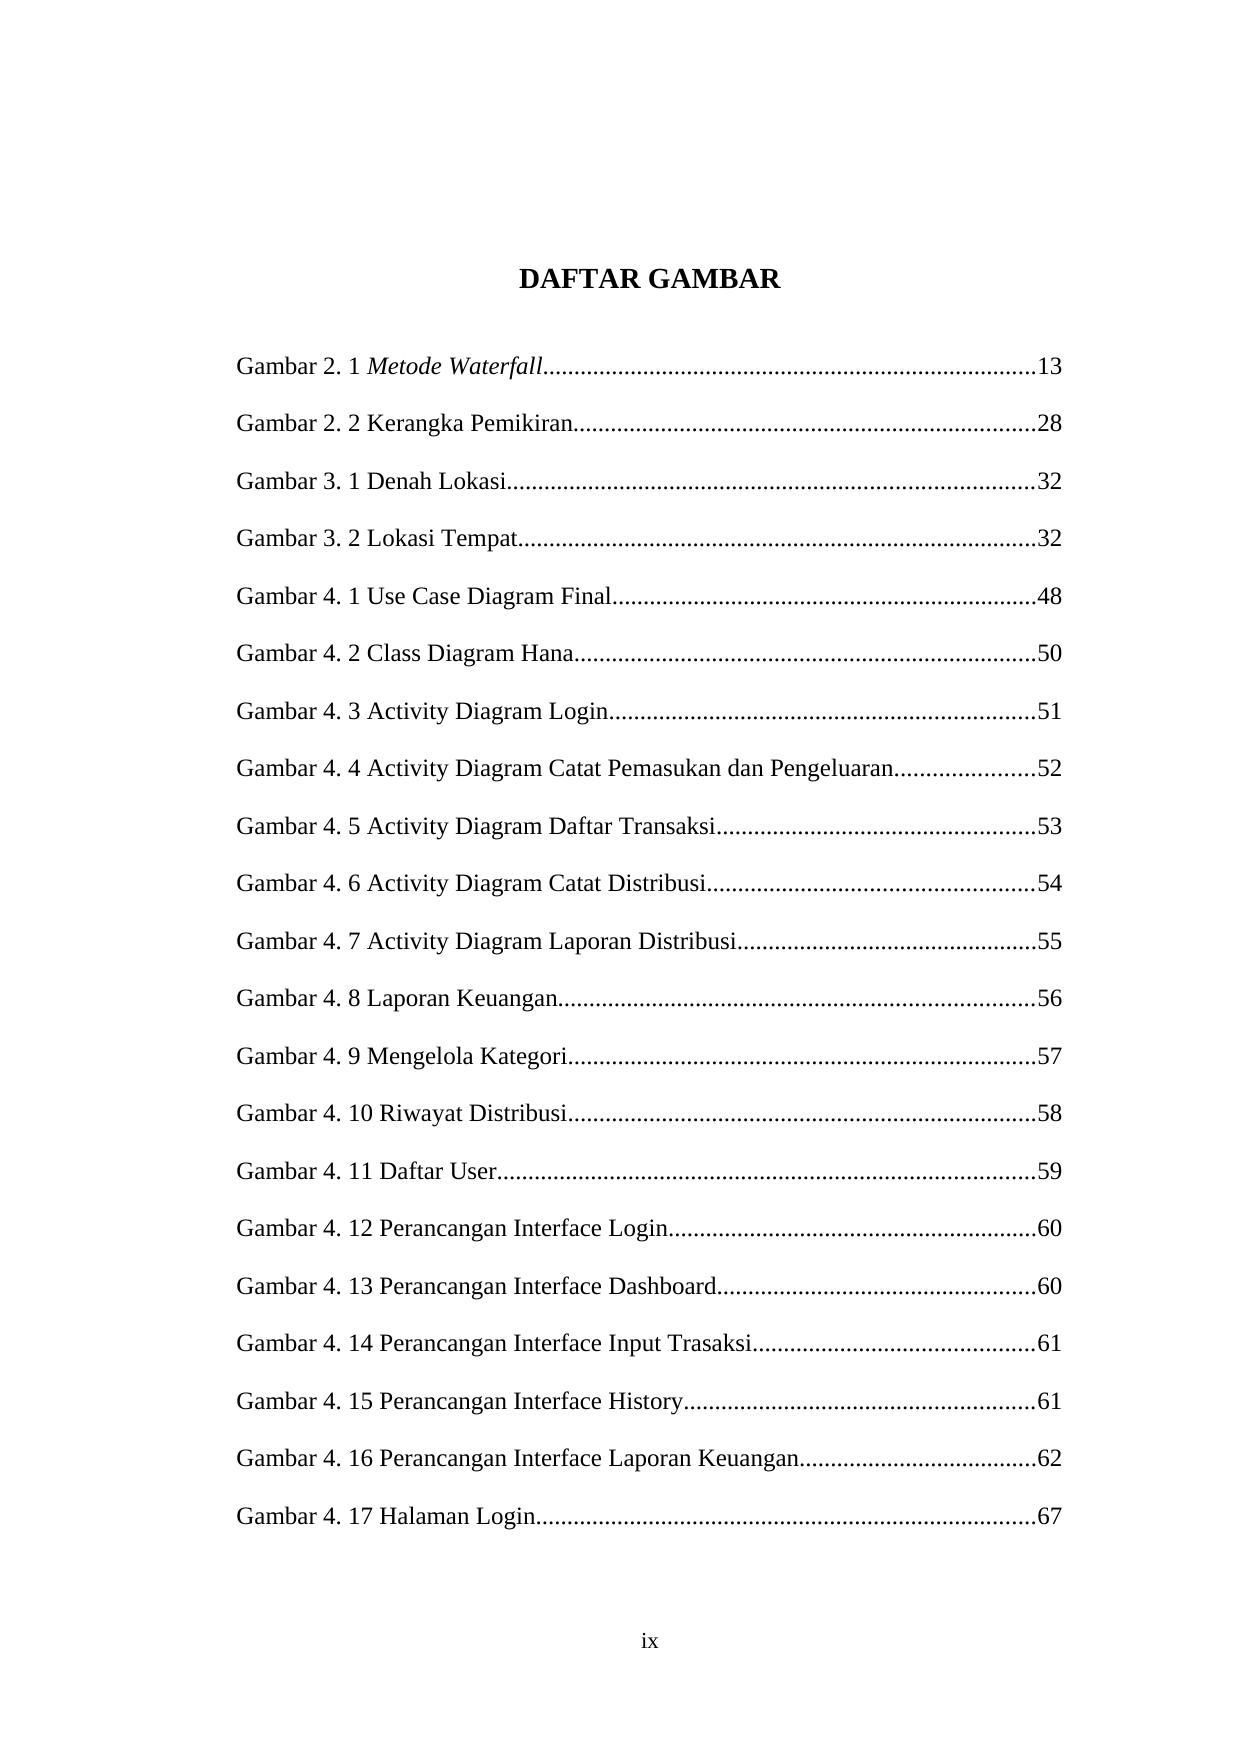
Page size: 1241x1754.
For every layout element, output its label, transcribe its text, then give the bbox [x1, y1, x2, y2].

subtitle DAFTAR GAMBAR [236, 261, 1063, 295]
text Gambar 2. 2 Kerangka Pemikiran 28 [236, 408, 1063, 437]
text Gambar 3. 2 Lokasi Tempat 32 [236, 523, 1063, 552]
text Gambar 4. 6 Activity Diagram Catat Distribusi 54 [236, 868, 1063, 897]
text Gambar 4. 15 Perancangan Interface History 61 [236, 1386, 1063, 1415]
text Gambar 4. 1 Use Case Diagram Final 48 [236, 581, 1063, 610]
text Gambar 4. 16 Perancangan Interface Laporan Keuangan 62 [236, 1443, 1063, 1472]
text Gambar 4. 7 Activity Diagram Laporan Distribusi 55 [236, 926, 1063, 955]
text Gambar 4. 9 Mengelola Kategori 57 [236, 1041, 1063, 1070]
text Gambar 4. 3 Activity Diagram Login 51 [236, 696, 1063, 725]
text Gambar 4. 5 Activity Diagram Daftar Transaksi 53 [236, 811, 1063, 840]
text Gambar 4. 12 Perancangan Interface Login 60 [236, 1213, 1063, 1242]
text Gambar 4. 2 Class Diagram Hana 50 [236, 638, 1063, 667]
text Gambar 4. 8 Laporan Keuangan 56 [236, 983, 1063, 1012]
text Gambar 4. 4 Activity Diagram Catat Pemasukan dan Pengeluaran. 52 [236, 753, 1063, 782]
text Gambar 4. 11 Daftar User 59 [236, 1156, 1063, 1185]
text Gambar 4. 13 Perancangan Interface Dashboard 60 [236, 1271, 1063, 1300]
text Gambar 4. 17 Halaman Login 67 [236, 1501, 1063, 1530]
text Gambar 4. 10 Riwayat Distribusi 58 [236, 1098, 1063, 1127]
text Gambar 2. 1 Metode Waterfall 13 [236, 351, 1063, 380]
text Gambar 3. 1 Denah Lokasi 32 [236, 466, 1063, 495]
text Gambar 4. 14 Perancangan Interface Input Trasaksi 61 [236, 1328, 1063, 1357]
